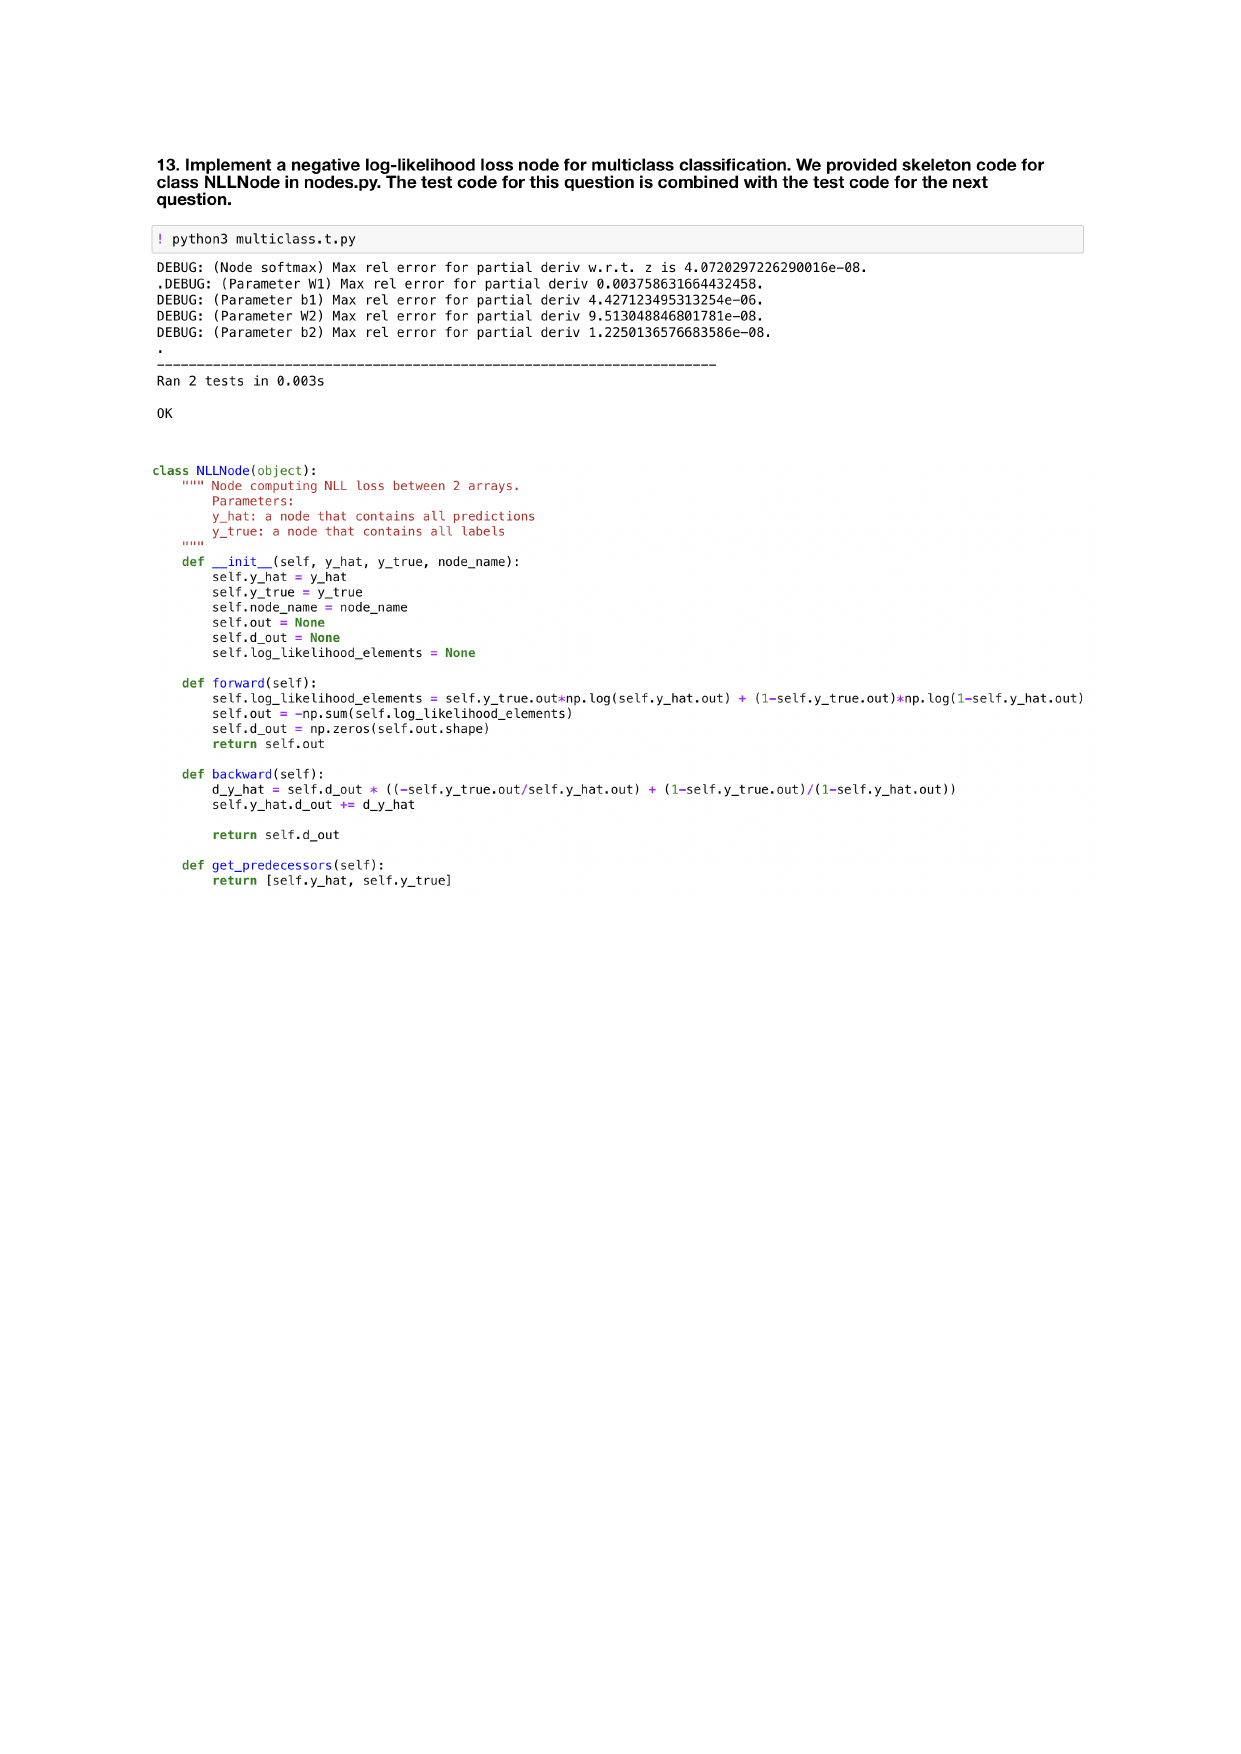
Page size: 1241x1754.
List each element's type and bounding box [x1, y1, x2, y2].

picture [150, 150, 1090, 430]
picture [150, 460, 1090, 893]
